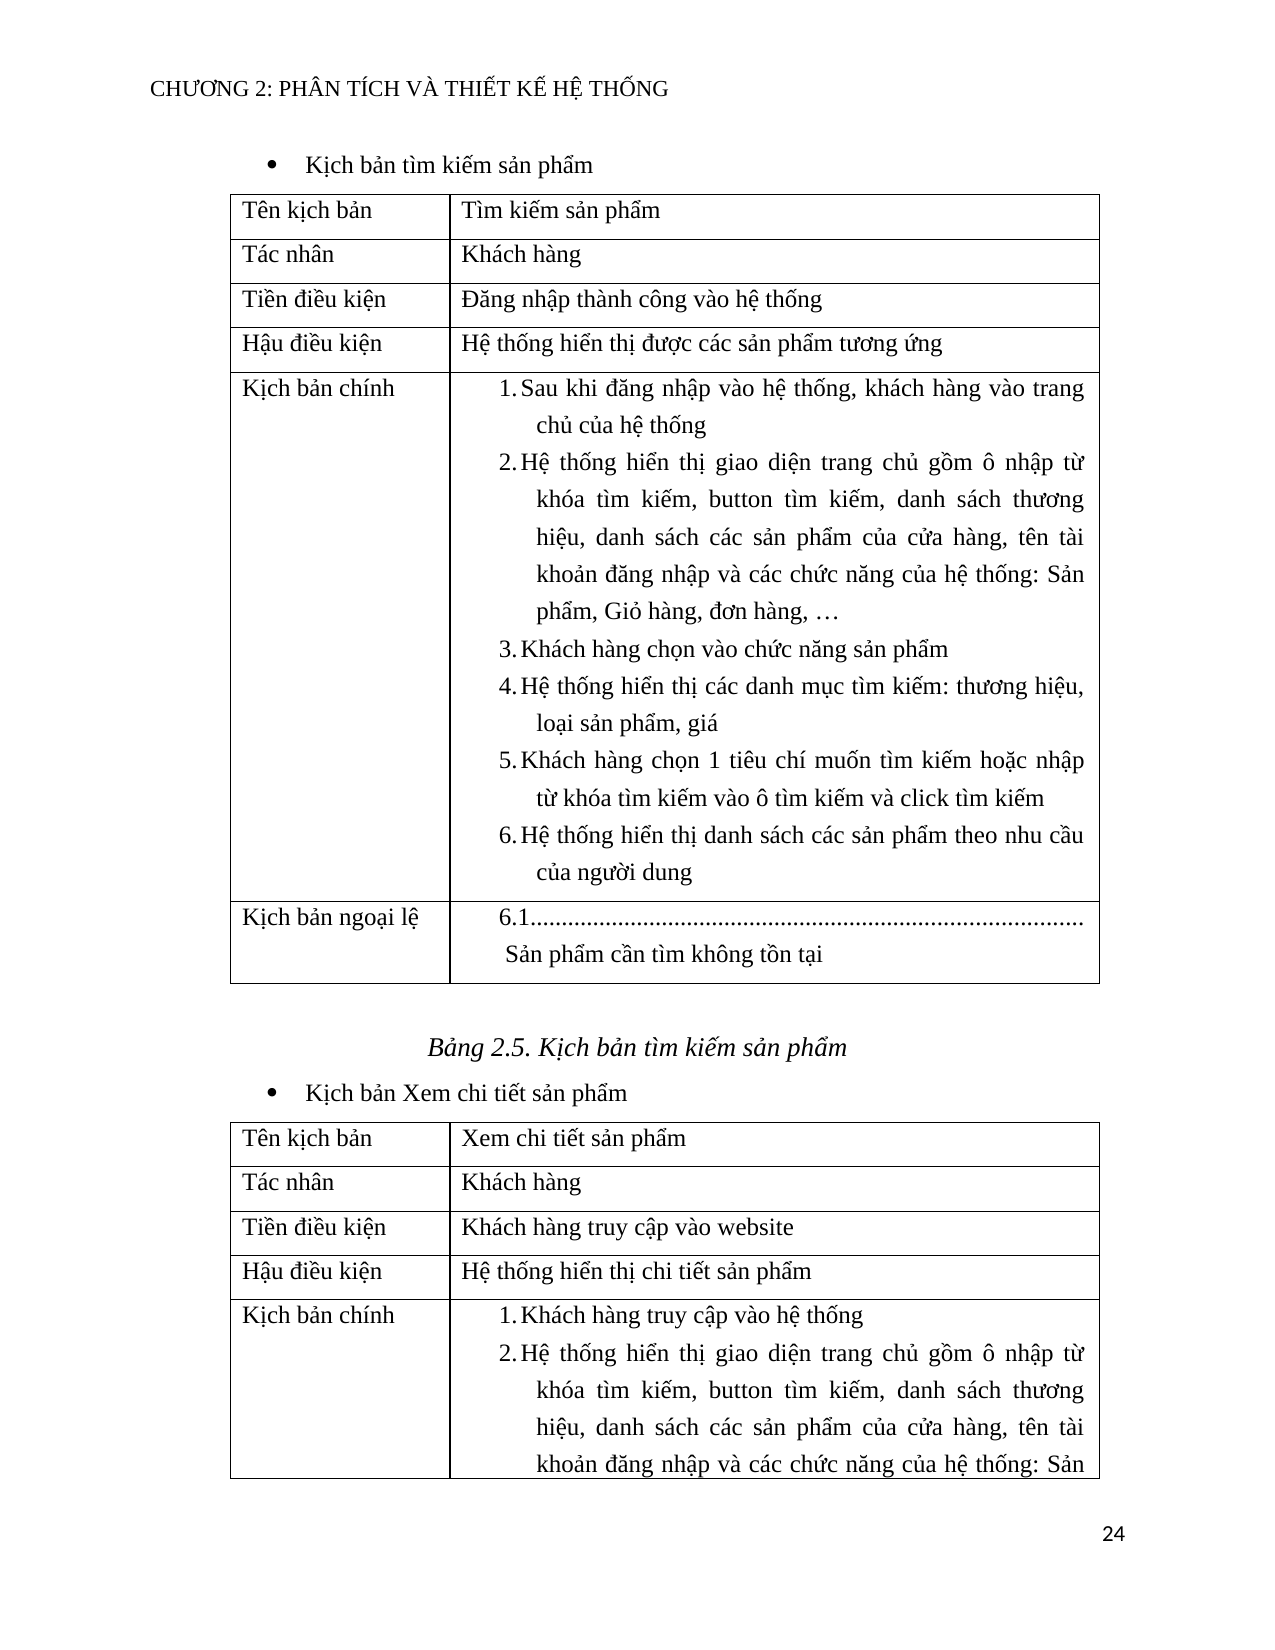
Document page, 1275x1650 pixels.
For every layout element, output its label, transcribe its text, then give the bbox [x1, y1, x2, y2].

table_header Tìm kiếm sản phẩm [451, 195, 1099, 238]
table_header Xem chi tiết sản phẩm [451, 1123, 1099, 1166]
table_cell Tác nhân [231, 1167, 449, 1211]
table_cell Tiền điều kiện [231, 284, 449, 327]
table_header Tên kịch bản [231, 1123, 449, 1166]
table_cell Hậu điều kiện [231, 1256, 449, 1299]
table_cell Khách hàng [451, 1167, 1099, 1211]
table_cell Kịch bản chính [231, 1300, 449, 1478]
text Bảng 2.5. Kịch bản tìm kiếm sản phẩm [151, 1031, 1122, 1062]
table_cell Sản phẩm cần tìm không tồn tại [451, 902, 1099, 982]
table_header Tên kịch bản [231, 195, 449, 238]
table_cell Sau khi đăng nhập vào hệ thống, khách hàng vào trang chủ của hệ thống Hệ thống hiển thị giao diện trang chủ gồm ô nhập từ khóa tìm kiếm, button tìm kiếm, danh sách thương hiệu, danh sách các sản phẩm của cửa hàng, tên tài khoản đăng nhập và các chức năng của hệ thống: Sản phẩm, Giỏ hàng, đơn hàng, … Khách hàng chọn vào chức năng sản phẩm Hệ thống hiển thị các danh mục tìm kiếm: thương hiệu, loại sản phẩm, giá Khách hàng chọn 1 tiêu chí muốn tìm kiếm hoặc nhập từ khóa tìm kiếm vào ô tìm kiếm và click tìm kiếm Hệ thống hiển thị danh sách các sản phẩm theo nhu cầu của người dung [451, 373, 1099, 901]
list Kịch bản Xem chi tiết sản phẩm [268, 1078, 1122, 1107]
table_cell Đăng nhập thành công vào hệ thống [451, 284, 1099, 327]
list Kịch bản tìm kiếm sản phẩm [268, 150, 1122, 179]
table_cell Hệ thống hiển thị chi tiết sản phẩm [451, 1256, 1099, 1299]
table_cell Kịch bản ngoại lệ [231, 902, 449, 982]
table_cell Khách hàng truy cập vào website [451, 1212, 1099, 1255]
table_cell Kịch bản chính [231, 373, 449, 901]
table_cell Tác nhân [231, 240, 449, 283]
table_cell Hậu điều kiện [231, 328, 449, 372]
table_cell Hệ thống hiển thị được các sản phẩm tương ứng [451, 328, 1099, 372]
table_cell Khách hàng [451, 240, 1099, 283]
table_cell Tiền điều kiện [231, 1212, 449, 1255]
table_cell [451, 1300, 1099, 1478]
